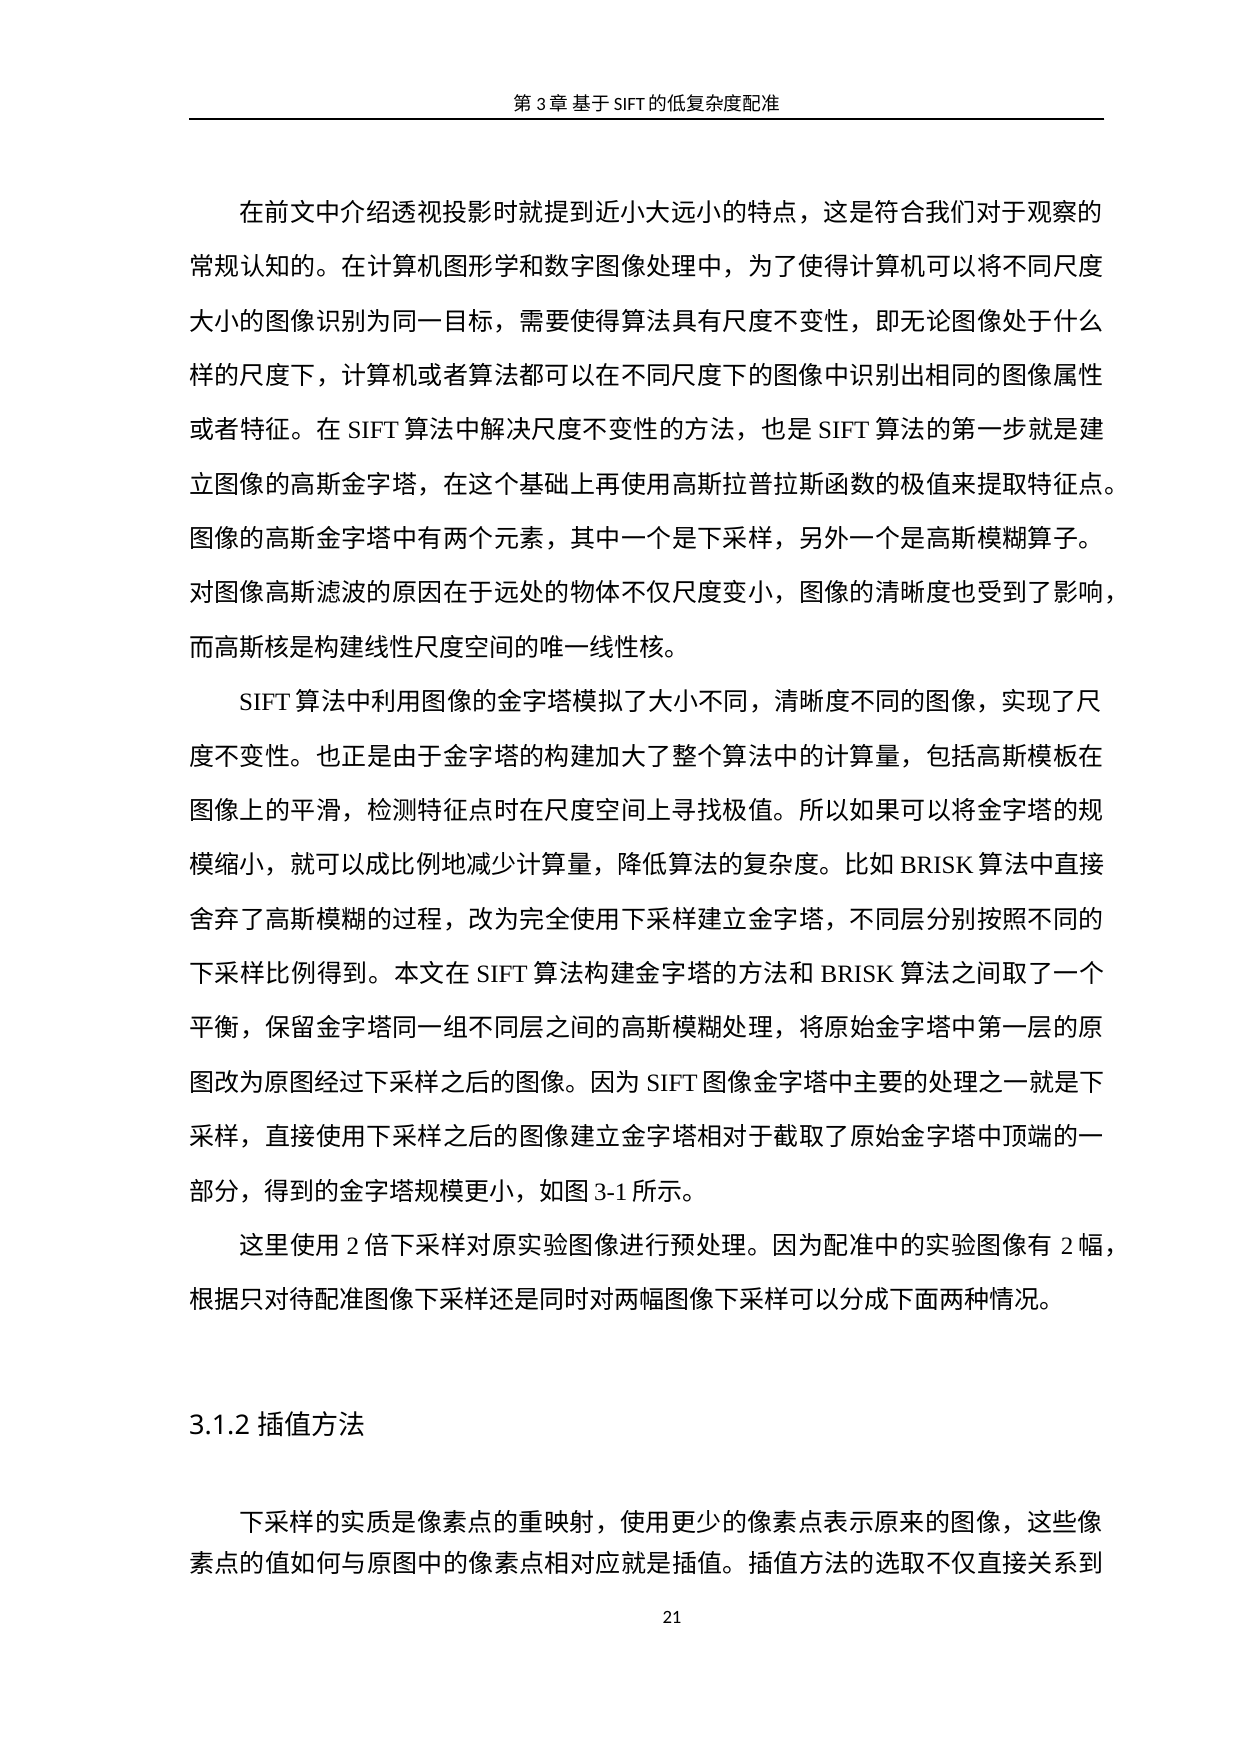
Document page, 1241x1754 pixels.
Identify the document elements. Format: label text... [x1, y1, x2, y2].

subtitle 3.1.2 插值方法 [189, 1403, 1104, 1442]
text 在前文中介绍透视投影时就提到近小大远小的特点，这是符合我们对于观察的常规认知的。在计算机图形学和数字图像处理中，为了使得计算机可以将不同尺度大小的图像识别为同一目标，需要使得算法具有尺度不变性，即无论图像处于什么样的尺度下，计算机或者算法都可以在不同尺度下的图像中识别出相同的图像属性或者特征。在SIFT算法中解决尺度不变性的方法，也是SIFT算法的第一步就是建立图像的高斯金字塔，在这个基础上再使用高斯拉普拉斯函数的极值来提取特征点。图像的高斯金字塔中有两个元素，其中一个是下采样，另外一个是高斯模糊算子。对图像高斯滤波的原因在于远处的物体不仅尺度变小，图像的清晰度也受到了影响，而高斯核是构建线性尺度空间的唯一线性核。 [189, 192, 1104, 663]
text 这里使用2倍下采样对原实验图像进行预处理。因为配准中的实验图像有2幅，根据只对待配准图像下采样还是同时对两幅图像下采样可以分成下面两种情况。 [189, 1225, 1104, 1316]
text 下采样的实质是像素点的重映射，使用更少的像素点表示原来的图像，这些像素点的值如何与原图中的像素点相对应就是插值。插值方法的选取不仅直接关系到新建的图像高斯金字塔的质量，还直接关系到配准的效果，因为配准的最后一步，是由下采样图像根据变换模型得到配准后的图像。 [189, 1498, 1104, 1581]
text SIFT算法中利用图像的金字塔模拟了大小不同，清晰度不同的图像，实现了尺度不变性。也正是由于金字塔的构建加大了整个算法中的计算量，包括高斯模板在图像上的平滑，检测特征点时在尺度空间上寻找极值。所以如果可以将金字塔的规模缩小，就可以成比例地减少计算量，降低算法的复杂度。比如BRISK算法中直接舍弃了高斯模糊的过程，改为完全使用下采样建立金字塔，不同层分别按照不同的下采样比例得到。本文在SIFT算法构建金字塔的方法和BRISK算法之间取了一个平衡，保留金字塔同一组不同层之间的高斯模糊处理，将原始金字塔中第一层的原图改为原图经过下采样之后的图像。因为SIFT图像金字塔中主要的处理之一就是下采样，直接使用下采样之后的图像建立金字塔相对于截取了原始金字塔中顶端的一部分，得到的金字塔规模更小，如图3-1所示。 [189, 682, 1104, 1207]
